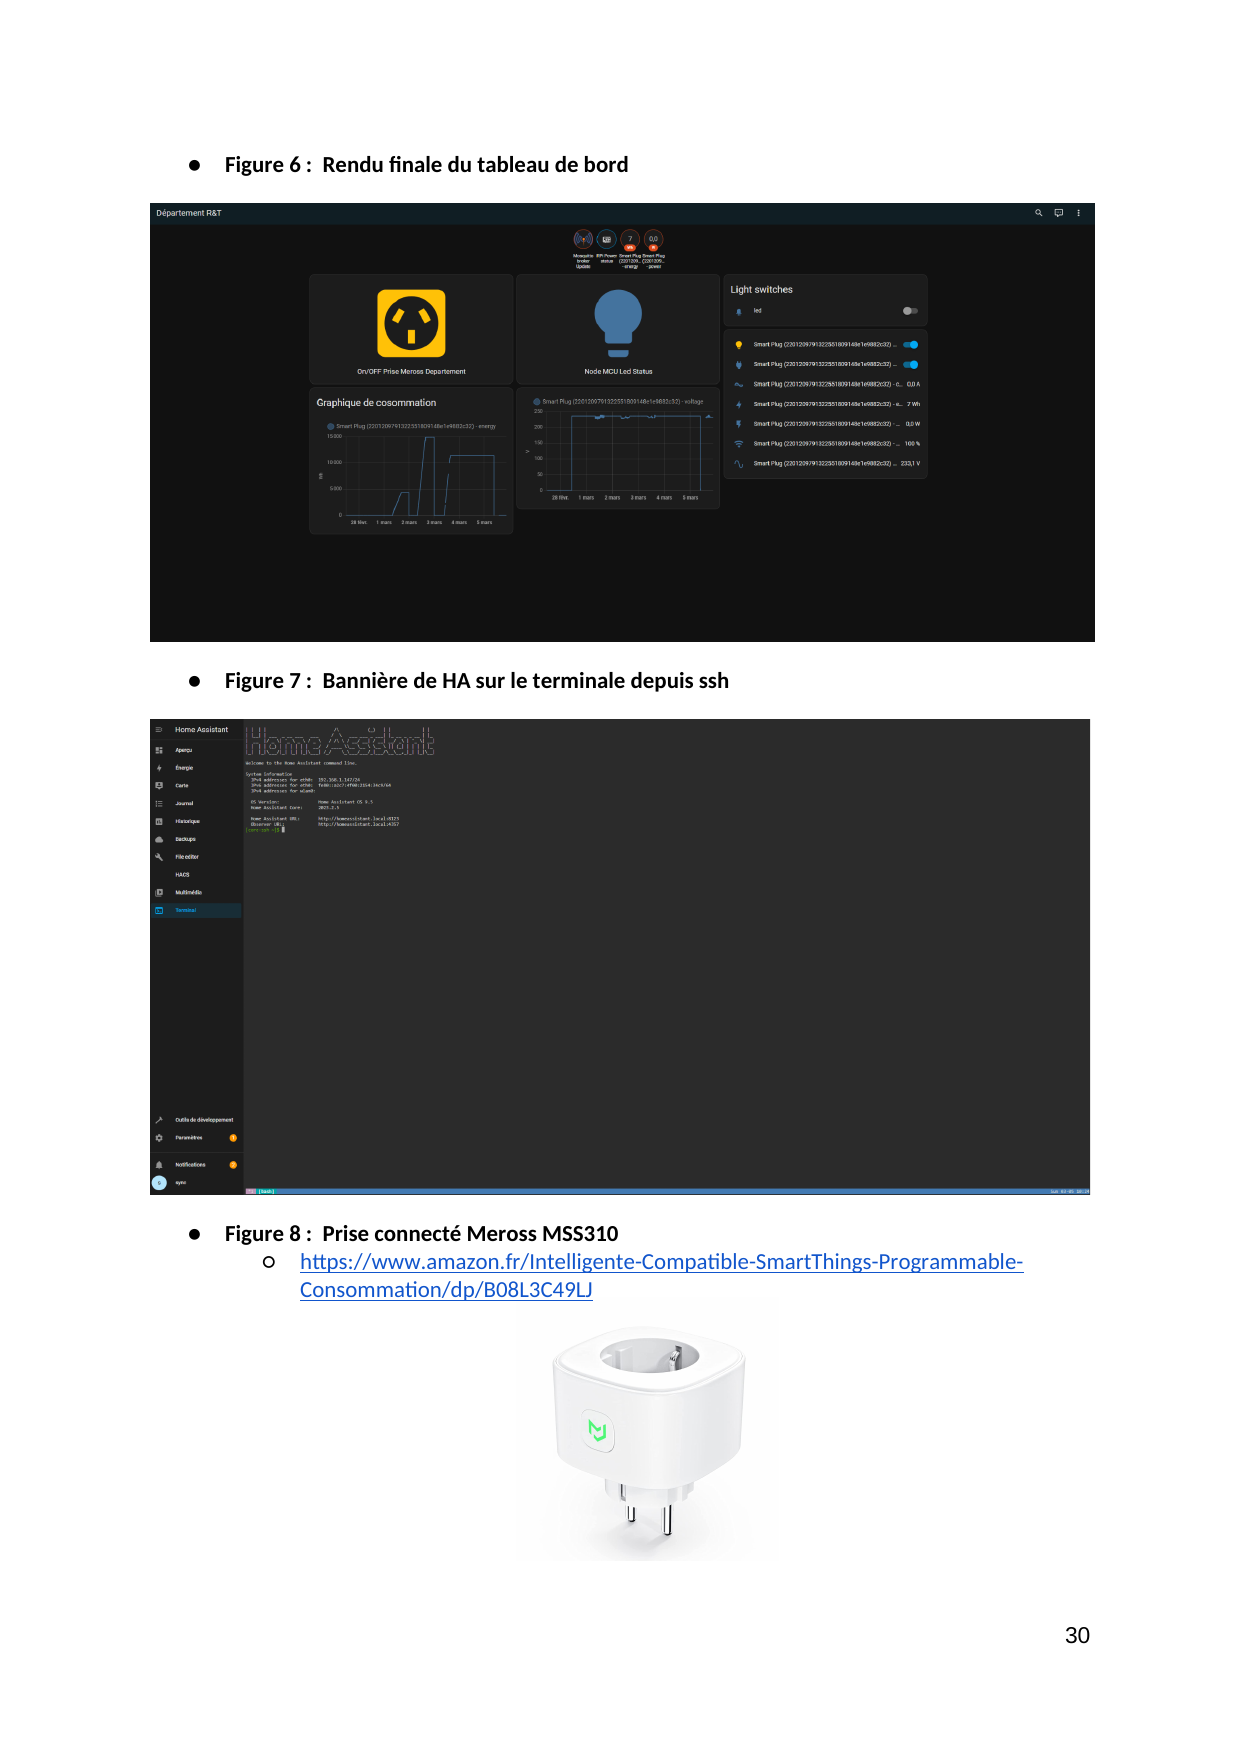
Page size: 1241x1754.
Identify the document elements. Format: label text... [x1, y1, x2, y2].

list https://www.amazon.fr/Intelligente-Compatible-SmartThings-Programmable-Consommation/dp/B08L3C49LJ [262, 1247, 1090, 1303]
list Figure 6 : Rendu finale du tableau de bord [187, 150, 1090, 178]
picture [516, 1303, 780, 1561]
picture [150, 203, 1095, 642]
list Figure 7 : Bannière de HA sur le terminale depuis ssh [187, 666, 1090, 694]
picture [150, 719, 1091, 1195]
list Figure 8 : Prise connecté Meross MSS310 [187, 1219, 1090, 1247]
